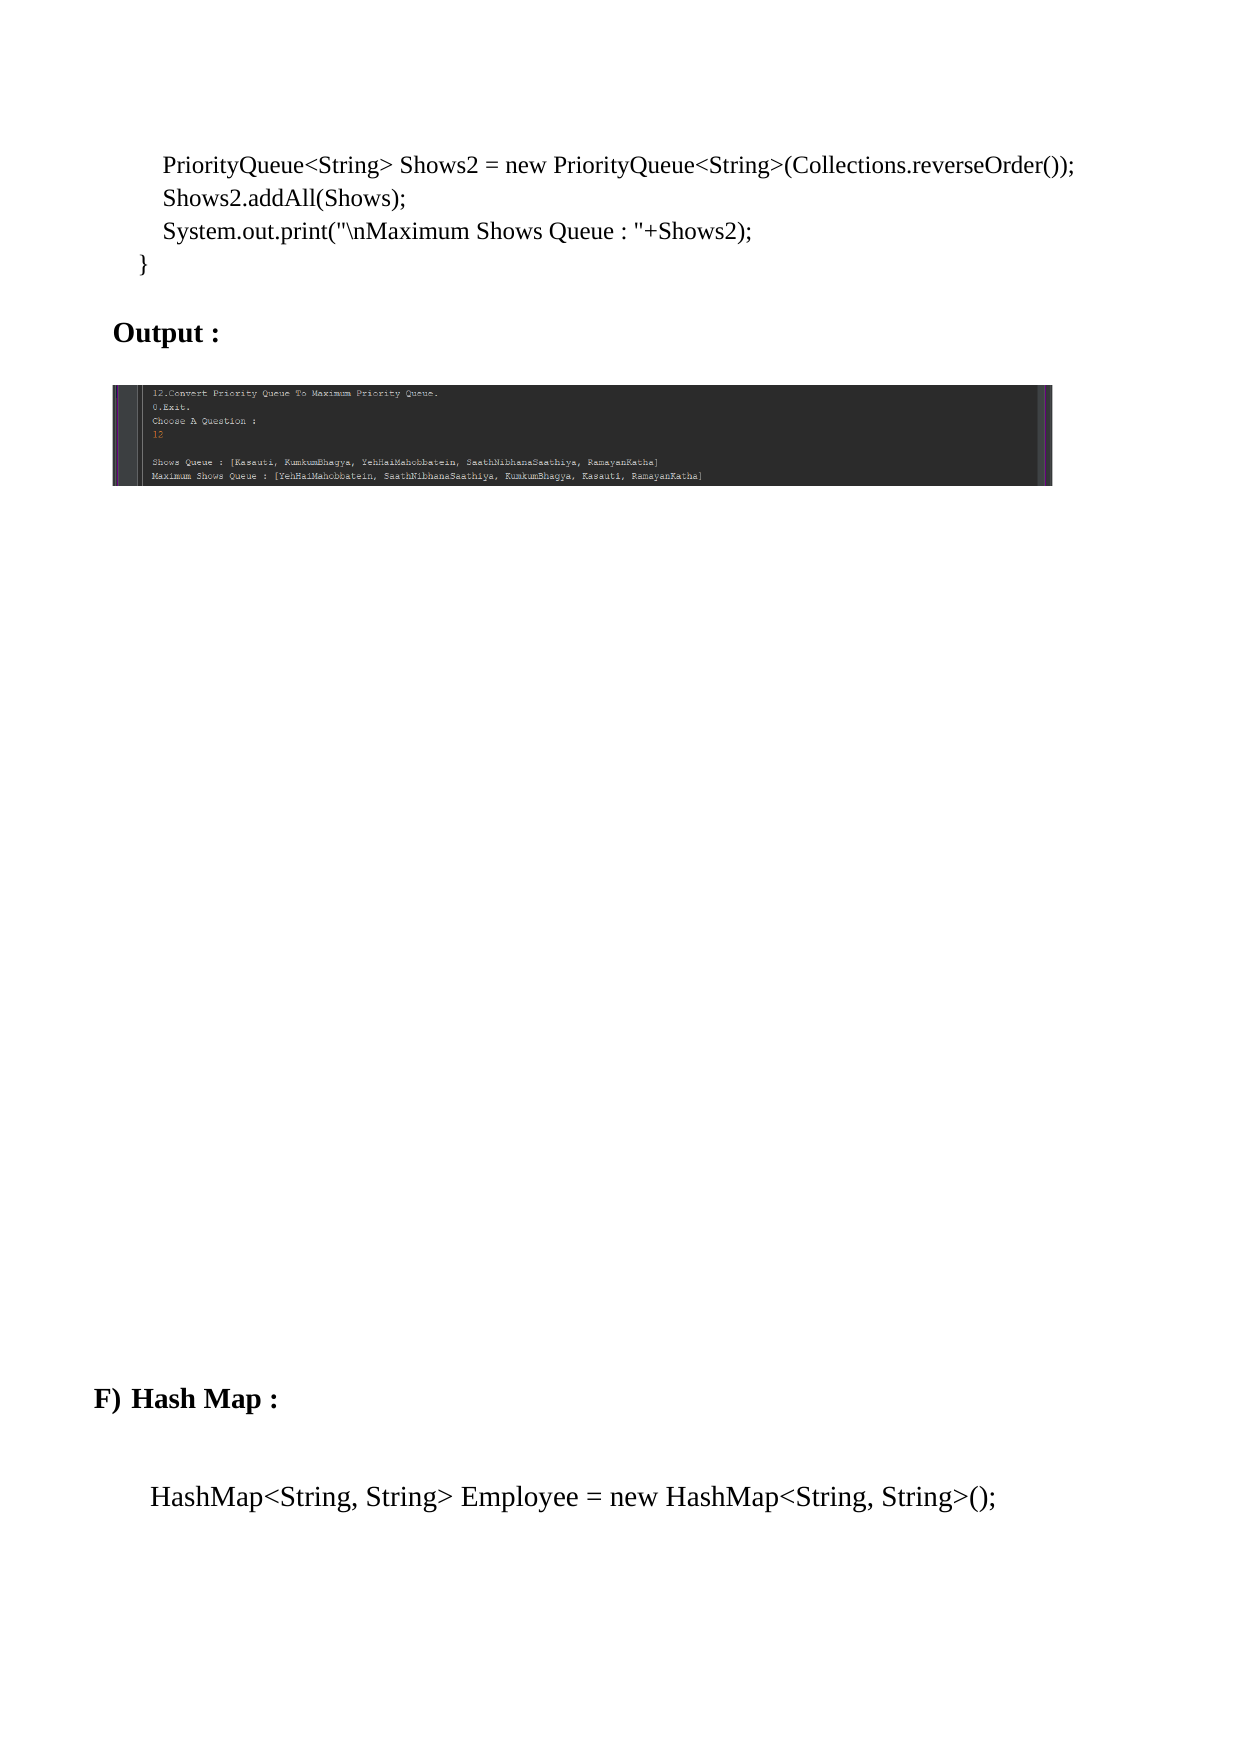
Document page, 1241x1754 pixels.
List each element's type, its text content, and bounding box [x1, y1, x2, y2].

list Shows2.addAll(Shows); [112, 183, 1144, 212]
list System.out.print("\nMaximum Shows Queue : "+Shows2); [112, 216, 1144, 245]
list Output : [112, 315, 1144, 349]
text HashMap<String, String> Employee = new HashMap<String, String>(); [150, 1479, 1144, 1513]
list Hash Map : [94, 1381, 1144, 1415]
list } [112, 249, 1144, 278]
picture [112, 385, 1053, 486]
list PriorityQueue<String> Shows2 = new PriorityQueue<String>(Collections.reverseOrder()); [112, 150, 1144, 179]
